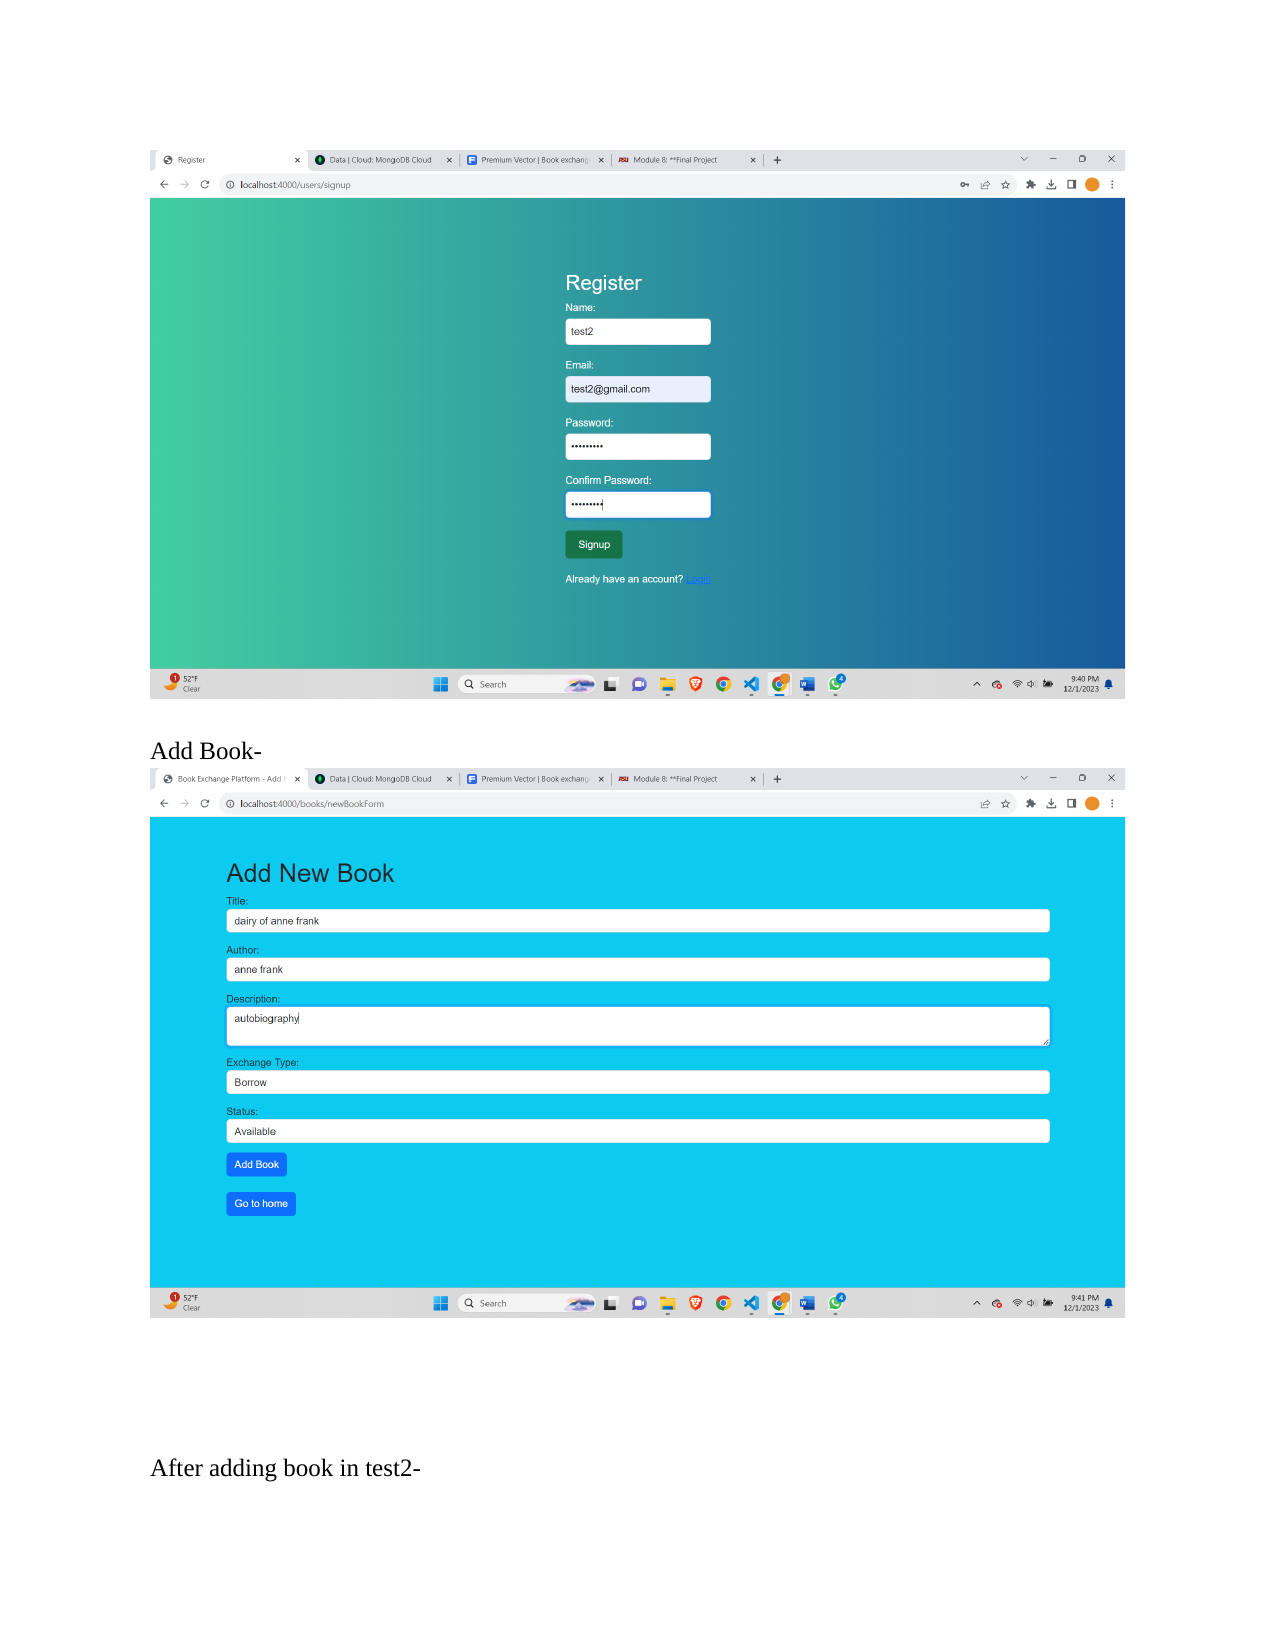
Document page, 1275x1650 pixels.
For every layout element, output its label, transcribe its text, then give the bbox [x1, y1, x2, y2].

picture [150, 768, 1125, 1318]
text Add Book- [150, 736, 1125, 764]
text After adding book in test2- [150, 1453, 1125, 1482]
picture [150, 150, 1125, 699]
